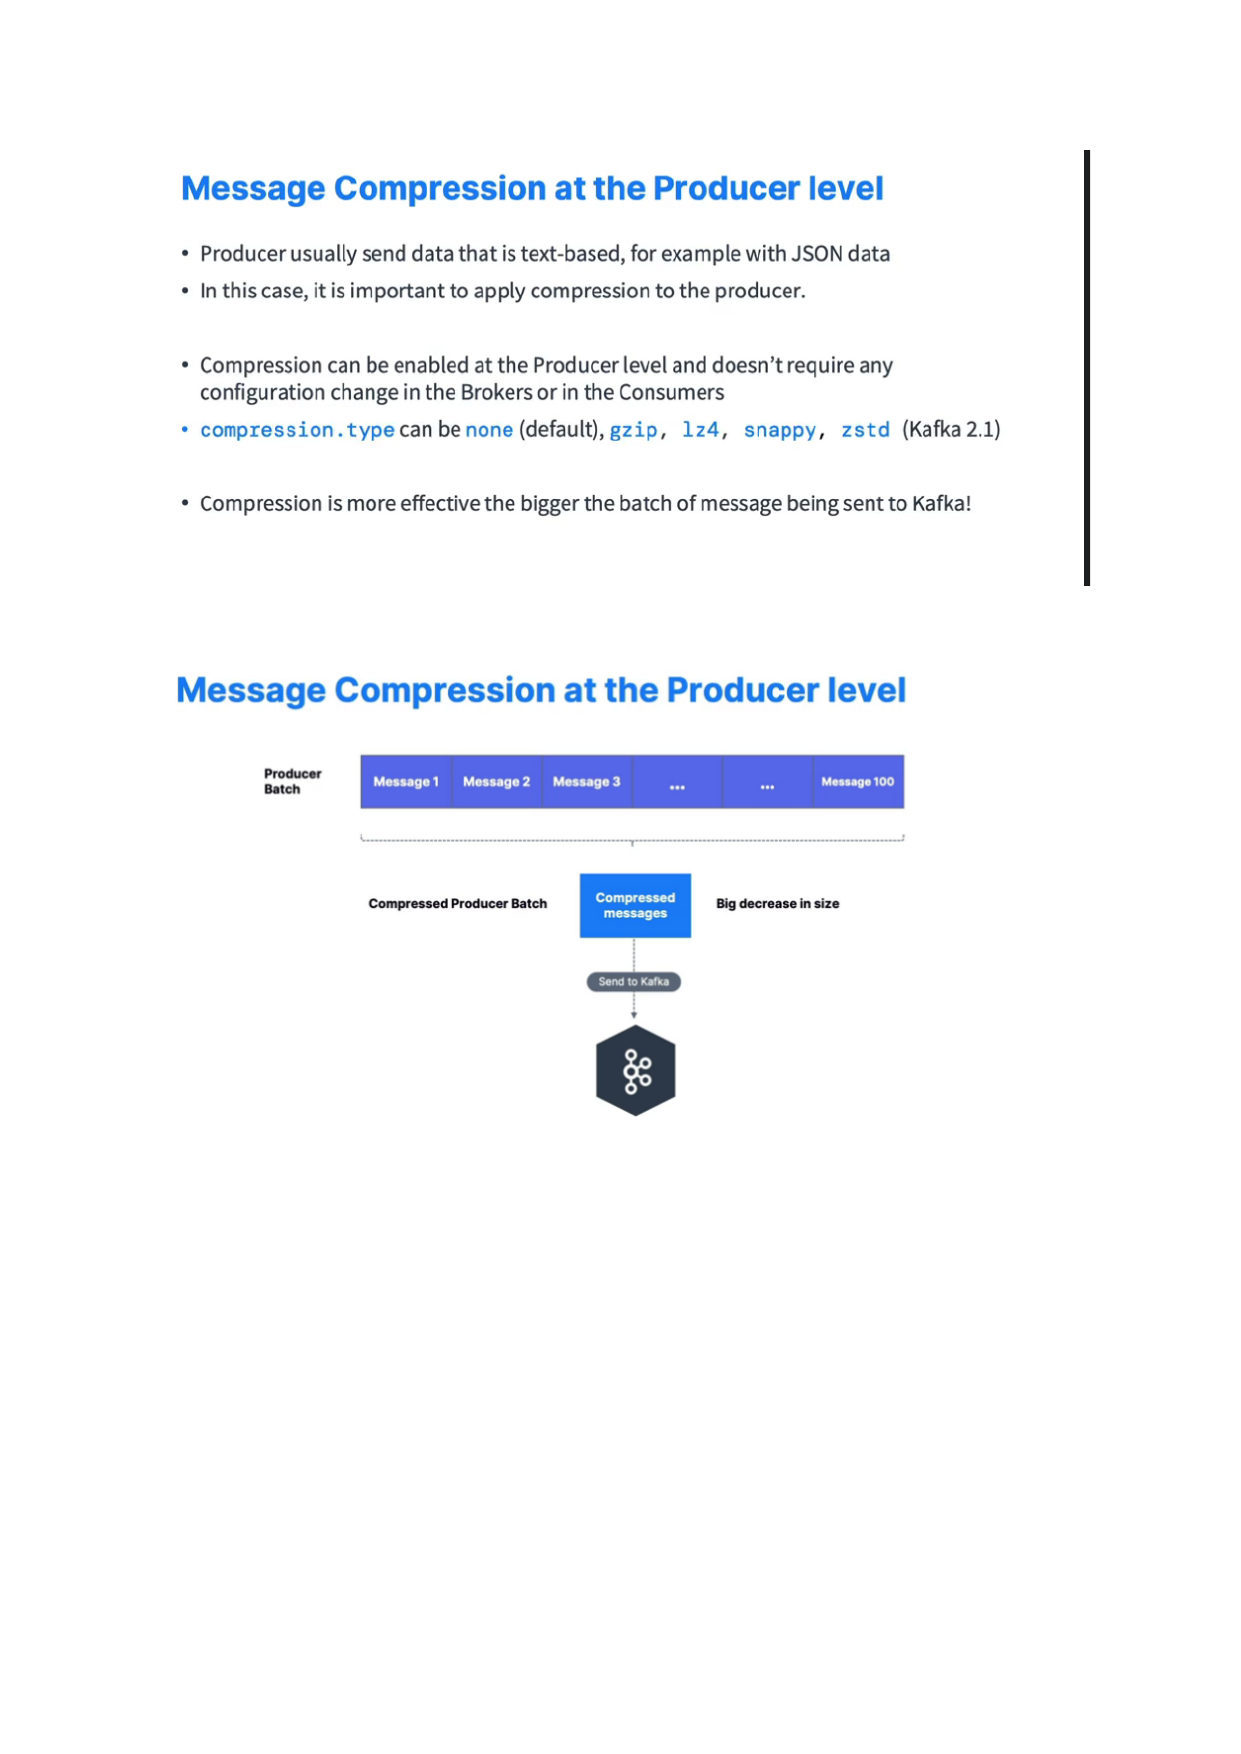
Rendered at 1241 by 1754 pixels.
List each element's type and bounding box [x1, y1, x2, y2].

picture [150, 651, 1091, 1154]
picture [150, 150, 1091, 586]
